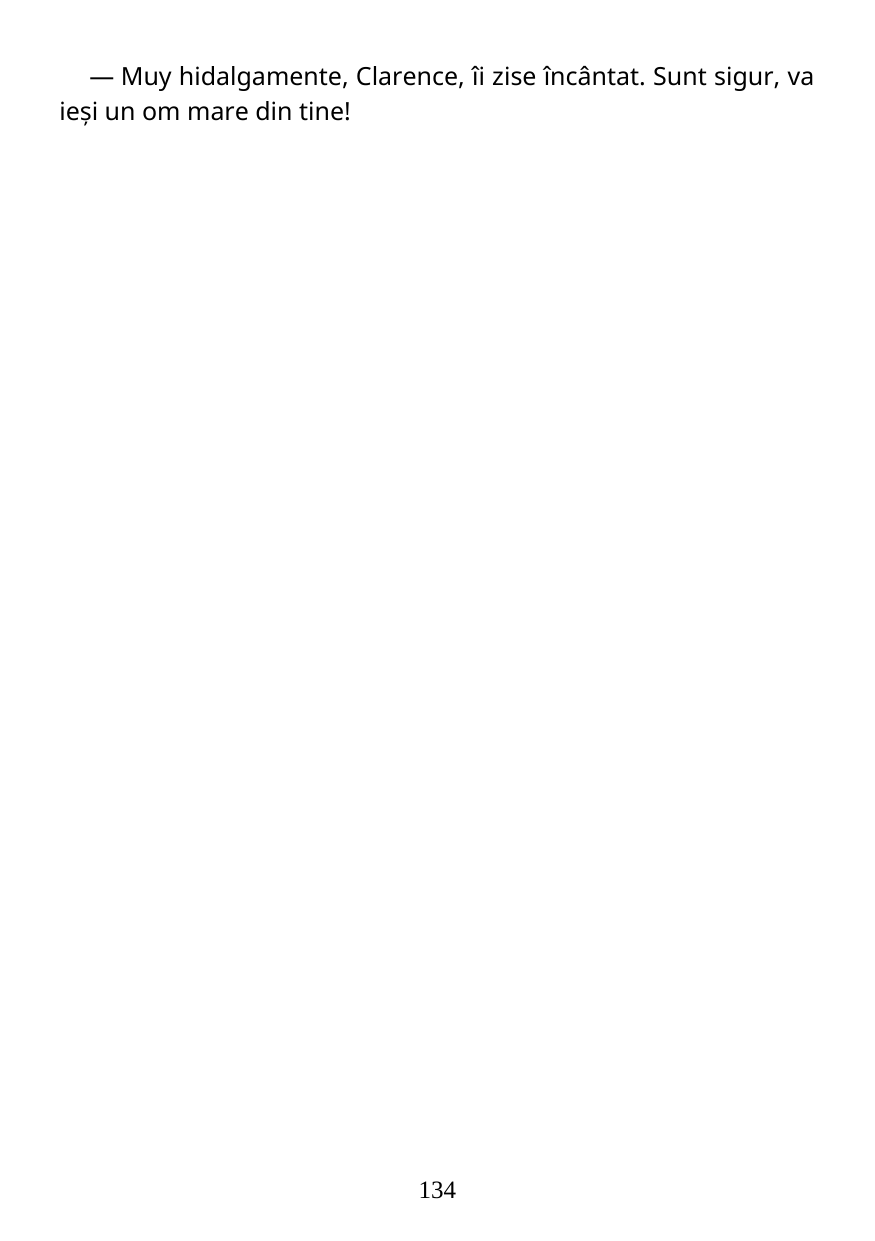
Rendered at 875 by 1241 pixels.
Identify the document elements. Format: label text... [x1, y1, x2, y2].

text — Muy hidalgamente, Clarence, îi zise încântat. Sunt sigur, va ieşi un om mare din tine! [59, 59, 815, 127]
